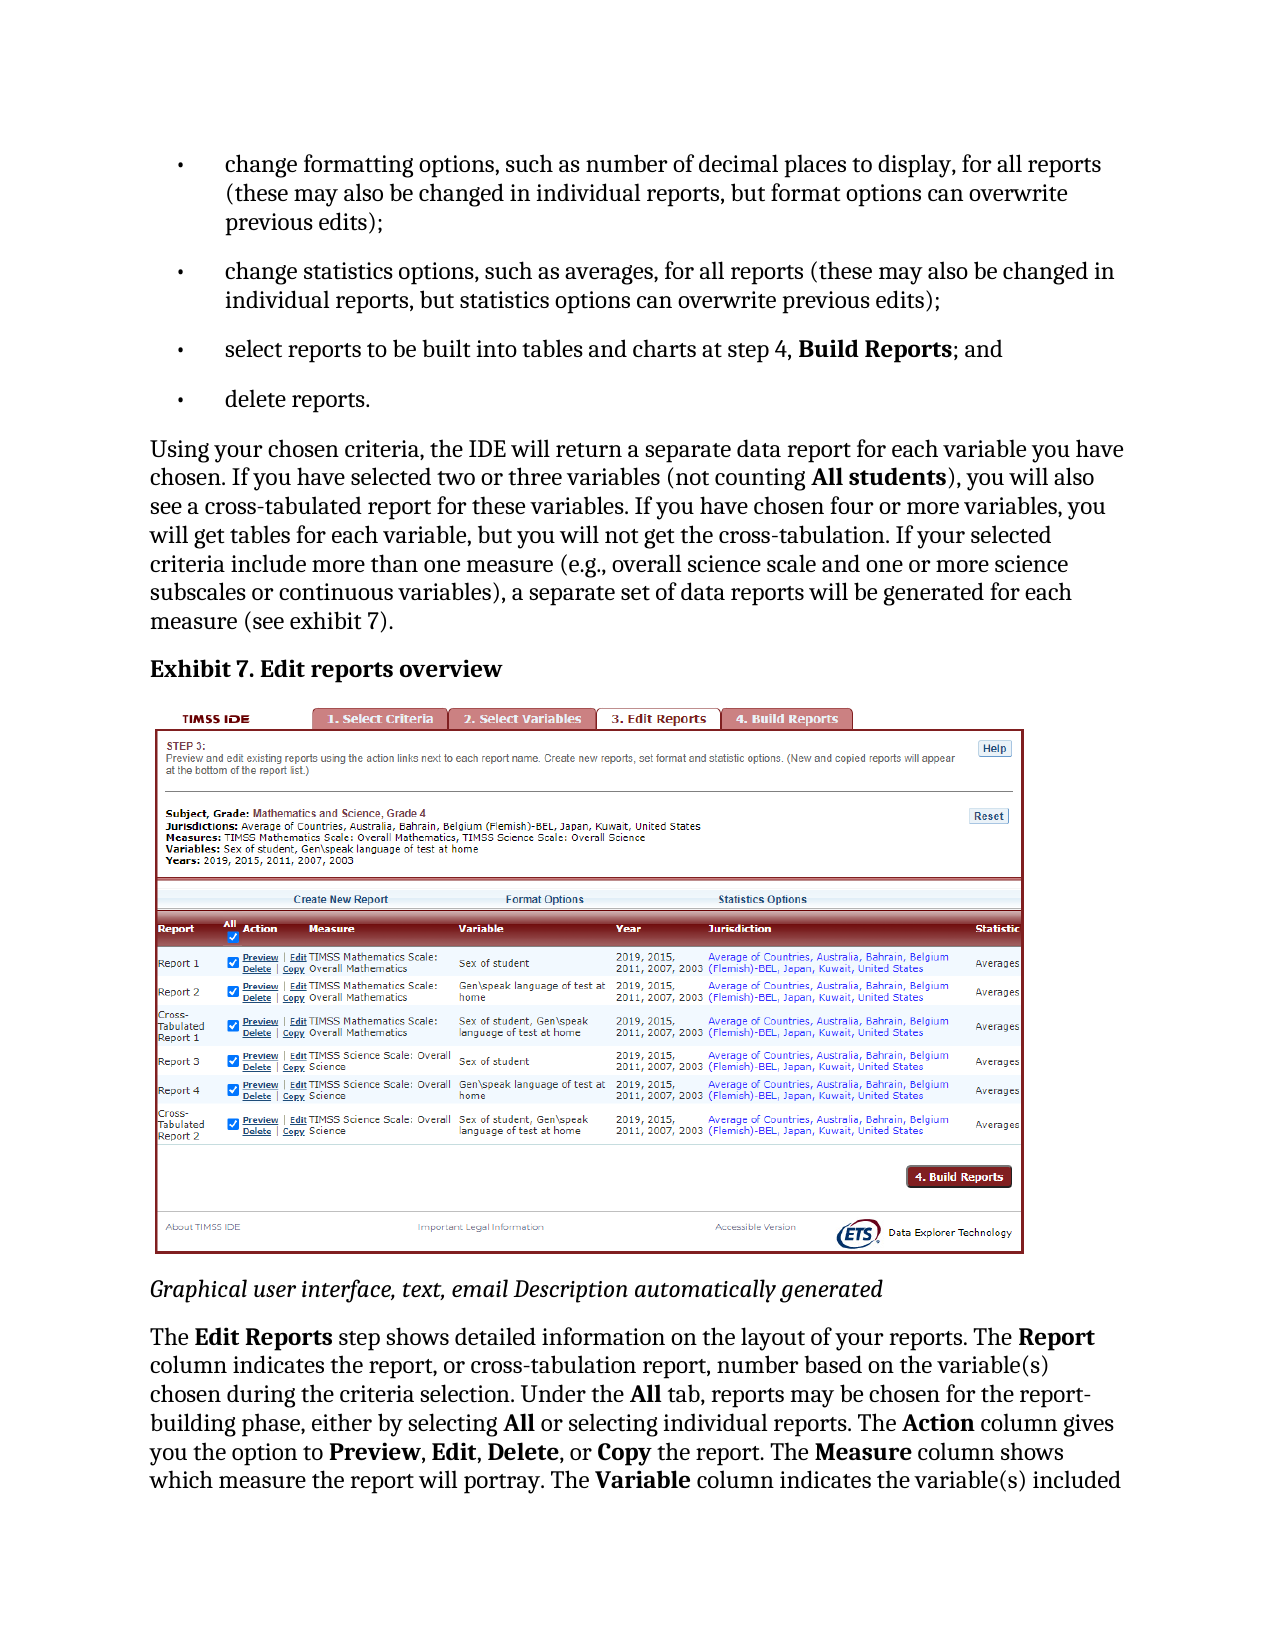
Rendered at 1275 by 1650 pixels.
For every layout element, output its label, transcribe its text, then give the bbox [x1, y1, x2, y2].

list change formatting options, such as number of decimal places to display, for all reports (these may also be changed in individual reports, but format options can overwrite previous edits); [175, 150, 1125, 236]
list delete reports. [175, 385, 1125, 414]
text Using your chosen criteria, the IDE will return a separate data report for each variable you have chosen. If you have selected two or three variables (not counting All students), you will also see a cross-tabulated report for these variables. If you have chosen four or more variables, you will get tables for each variable, but you will not get the cross-tabulation. If your selected criteria include more than one measure (e.g., overall science scale and one or more science subscales or continuous variables), a separate set of data reports will be generated for each measure (see exhibit 7). [150, 434, 1125, 636]
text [150, 1322, 1125, 1495]
text Graphical user interface, text, email Description automatically generated [150, 1275, 1125, 1304]
picture [150, 702, 1025, 1255]
list change statistics options, such as averages, for all reports (these may also be changed in individual reports, but statistics options can overwrite previous edits); [175, 257, 1125, 314]
list select reports to be built into tables and charts at step 4, Build Reports; and [175, 335, 1125, 364]
text Exhibit 7. Edit reports overview [150, 654, 1125, 683]
